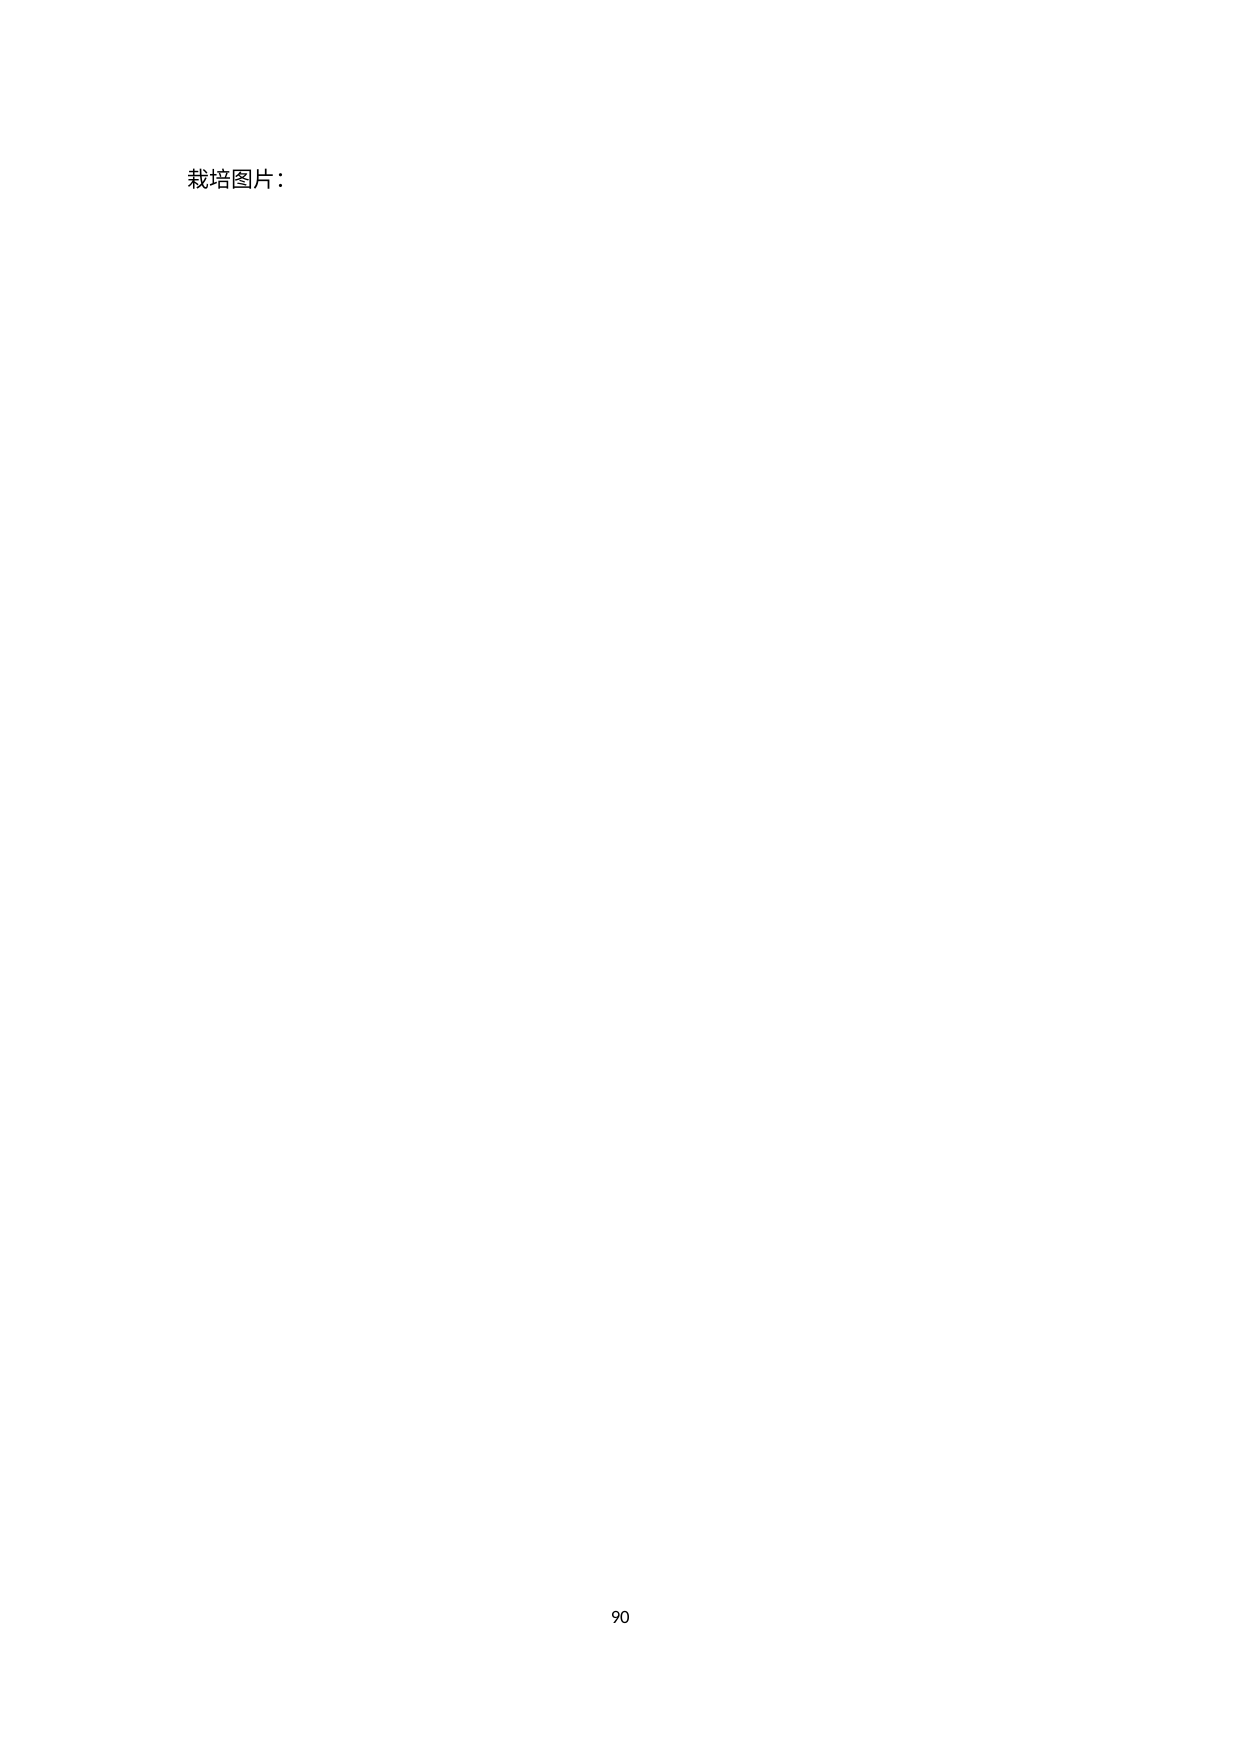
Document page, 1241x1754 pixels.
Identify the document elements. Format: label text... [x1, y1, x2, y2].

text 栽培图片： [187, 162, 1053, 194]
